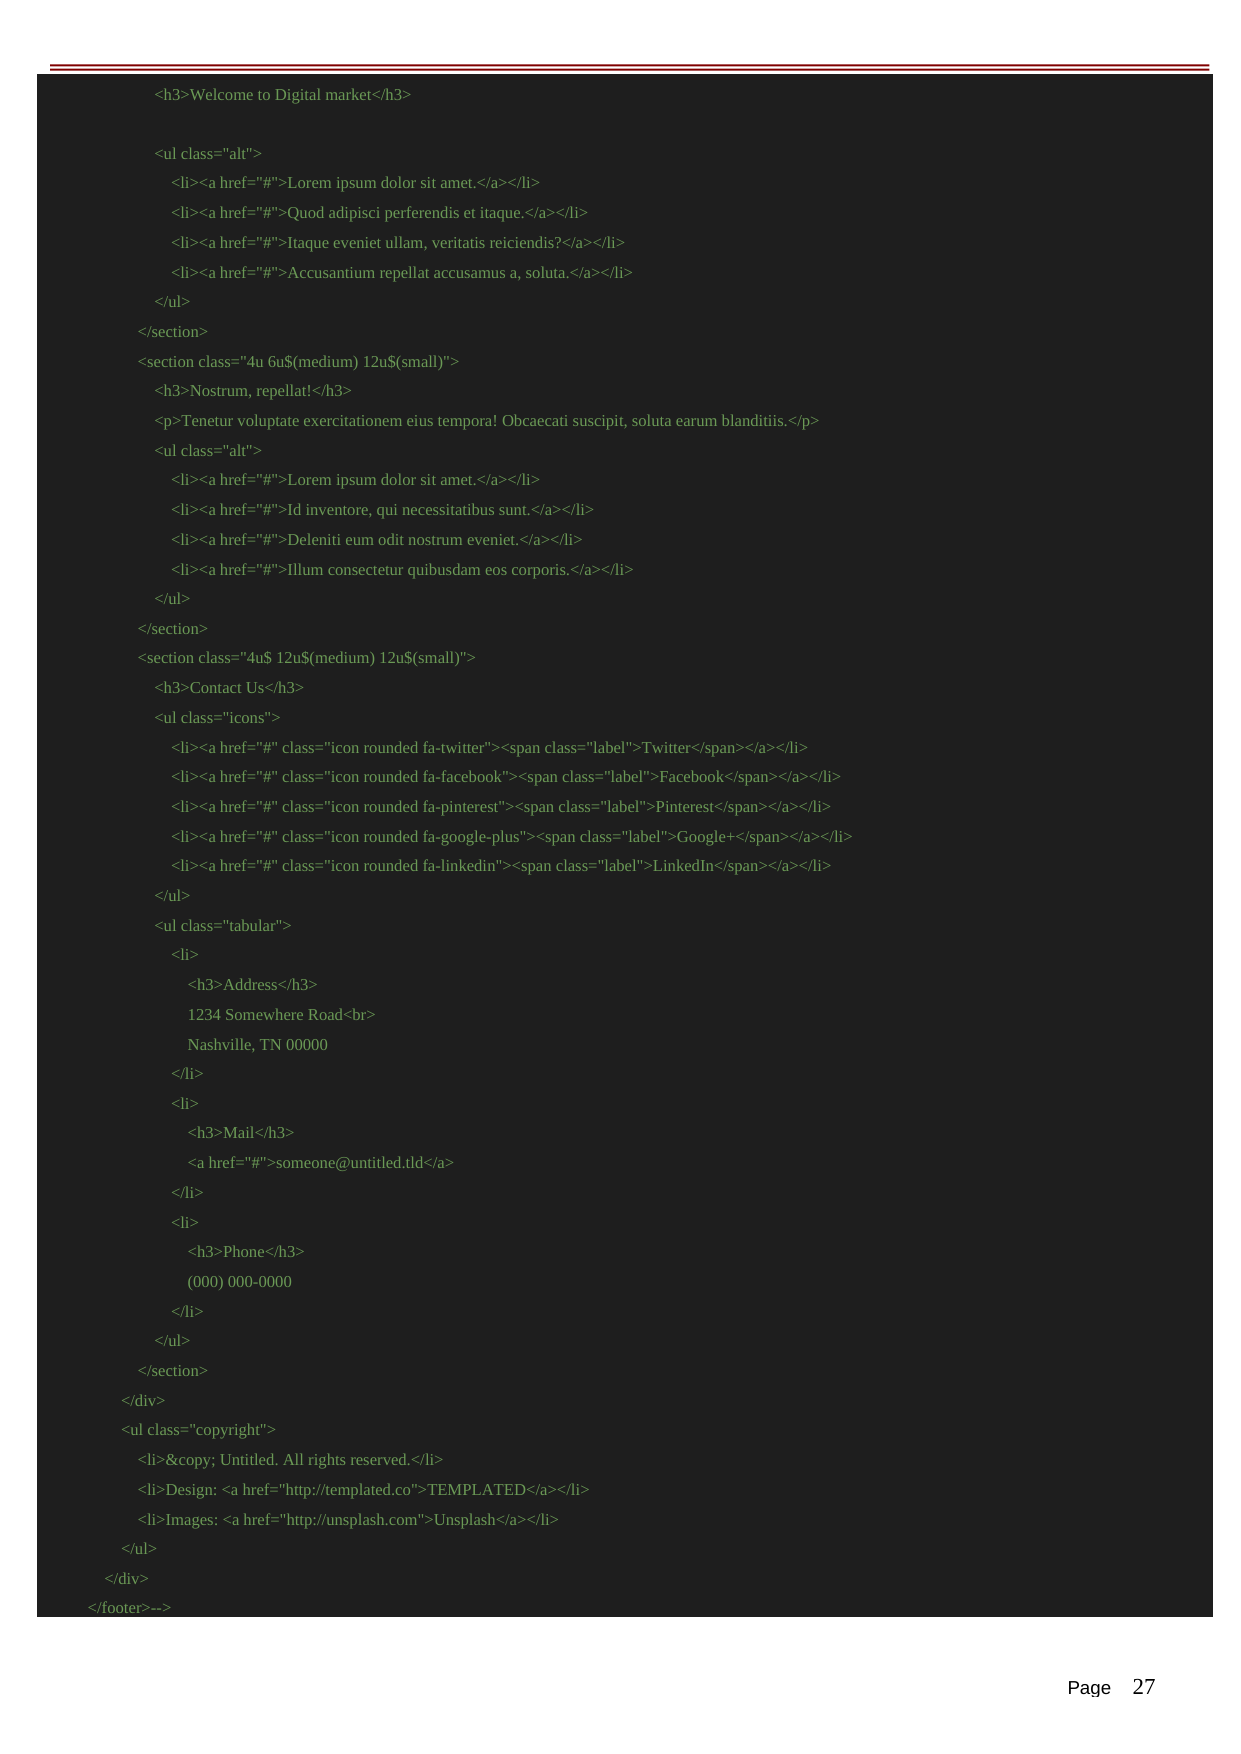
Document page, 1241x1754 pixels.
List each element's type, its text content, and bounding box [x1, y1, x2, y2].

text </section> [37, 608, 1213, 638]
text (000) 000-0000 [37, 1261, 1213, 1291]
text </li> [37, 1291, 1213, 1321]
text <li><a href="#" class="icon rounded fa-twitter"><span class="label">Twitter</span></a></li> [37, 727, 1213, 757]
text <li>Design: <a href="http://templated.co">TEMPLATED</a></li> [37, 1469, 1213, 1499]
text <li><a href="#">Illum consectetur quibusdam eos corporis.</a></li> [37, 549, 1213, 578]
text <li><a href="#">Lorem ipsum dolor sit amet.</a></li> [37, 163, 1213, 192]
text <section class="4u$ 12u$(medium) 12u$(small)"> [37, 638, 1213, 667]
text <p>Tenetur voluptate exercitationem eius tempora! Obcaecati suscipit, soluta earum blanditiis.</p> [37, 400, 1213, 430]
text <li> [37, 1083, 1213, 1113]
text <ul class="icons"> [37, 697, 1213, 727]
text <h3>Mail</h3> [37, 1113, 1213, 1142]
text <li><a href="#">Itaque eveniet ullam, veritatis reiciendis?</a></li> [37, 222, 1213, 252]
text <h3>Contact Us</h3> [37, 667, 1213, 697]
text <h3>Nostrum, repellat!</h3> [37, 371, 1213, 400]
text <section class="4u 6u$(medium) 12u$(small)"> [37, 341, 1213, 371]
text <ul class="copyright"> [37, 1410, 1213, 1439]
text <li> [37, 1202, 1213, 1232]
text <li><a href="#" class="icon rounded fa-google-plus"><span class="label">Google+</span></a></li> [37, 816, 1213, 846]
text </ul> [37, 875, 1213, 905]
text </div> [37, 1558, 1213, 1588]
text <li><a href="#" class="icon rounded fa-pinterest"><span class="label">Pinterest</span></a></li> [37, 786, 1213, 816]
text 1234 Somewhere Road<br> [37, 994, 1213, 1024]
text </ul> [37, 1321, 1213, 1350]
text <li><a href="#">Quod adipisci perferendis et itaque.</a></li> [37, 192, 1213, 222]
text <li> [37, 935, 1213, 964]
text </ul> [37, 282, 1213, 311]
text </section> [37, 1350, 1213, 1380]
text <ul class="alt"> [37, 430, 1213, 460]
text </ul> [37, 1528, 1213, 1558]
text </li> [37, 1172, 1213, 1202]
text <li>&copy; Untitled. All rights reserved.</li> [37, 1439, 1213, 1469]
text <li><a href="#">Id inventore, qui necessitatibus sunt.</a></li> [37, 489, 1213, 519]
text <ul class="alt"> [37, 133, 1213, 163]
text </footer>--> [37, 1588, 1213, 1617]
text <h3>Phone</h3> [37, 1232, 1213, 1261]
text </li> [37, 1053, 1213, 1083]
text <li><a href="#" class="icon rounded fa-linkedin"><span class="label">LinkedIn</span></a></li> [37, 846, 1213, 875]
text <a href="#">someone@untitled.tld</a> [37, 1142, 1213, 1172]
text <li><a href="#">Deleniti eum odit nostrum eveniet.</a></li> [37, 519, 1213, 549]
text <h3>Address</h3> [37, 964, 1213, 994]
text </ul> [37, 578, 1213, 608]
text <ul class="tabular"> [37, 905, 1213, 935]
text <li><a href="#" class="icon rounded fa-facebook"><span class="label">Facebook</span></a></li> [37, 757, 1213, 786]
text Nashville, TN 00000 [37, 1024, 1213, 1053]
text <li>Images: <a href="http://unsplash.com">Unsplash</a></li> [37, 1499, 1213, 1528]
text <li><a href="#">Lorem ipsum dolor sit amet.</a></li> [37, 460, 1213, 489]
text <li><a href="#">Accusantium repellat accusamus a, soluta.</a></li> [37, 252, 1213, 282]
text </section> [37, 311, 1213, 341]
text </div> [37, 1380, 1213, 1410]
text <h3>Welcome to Digital market</h3> [37, 74, 1213, 103]
